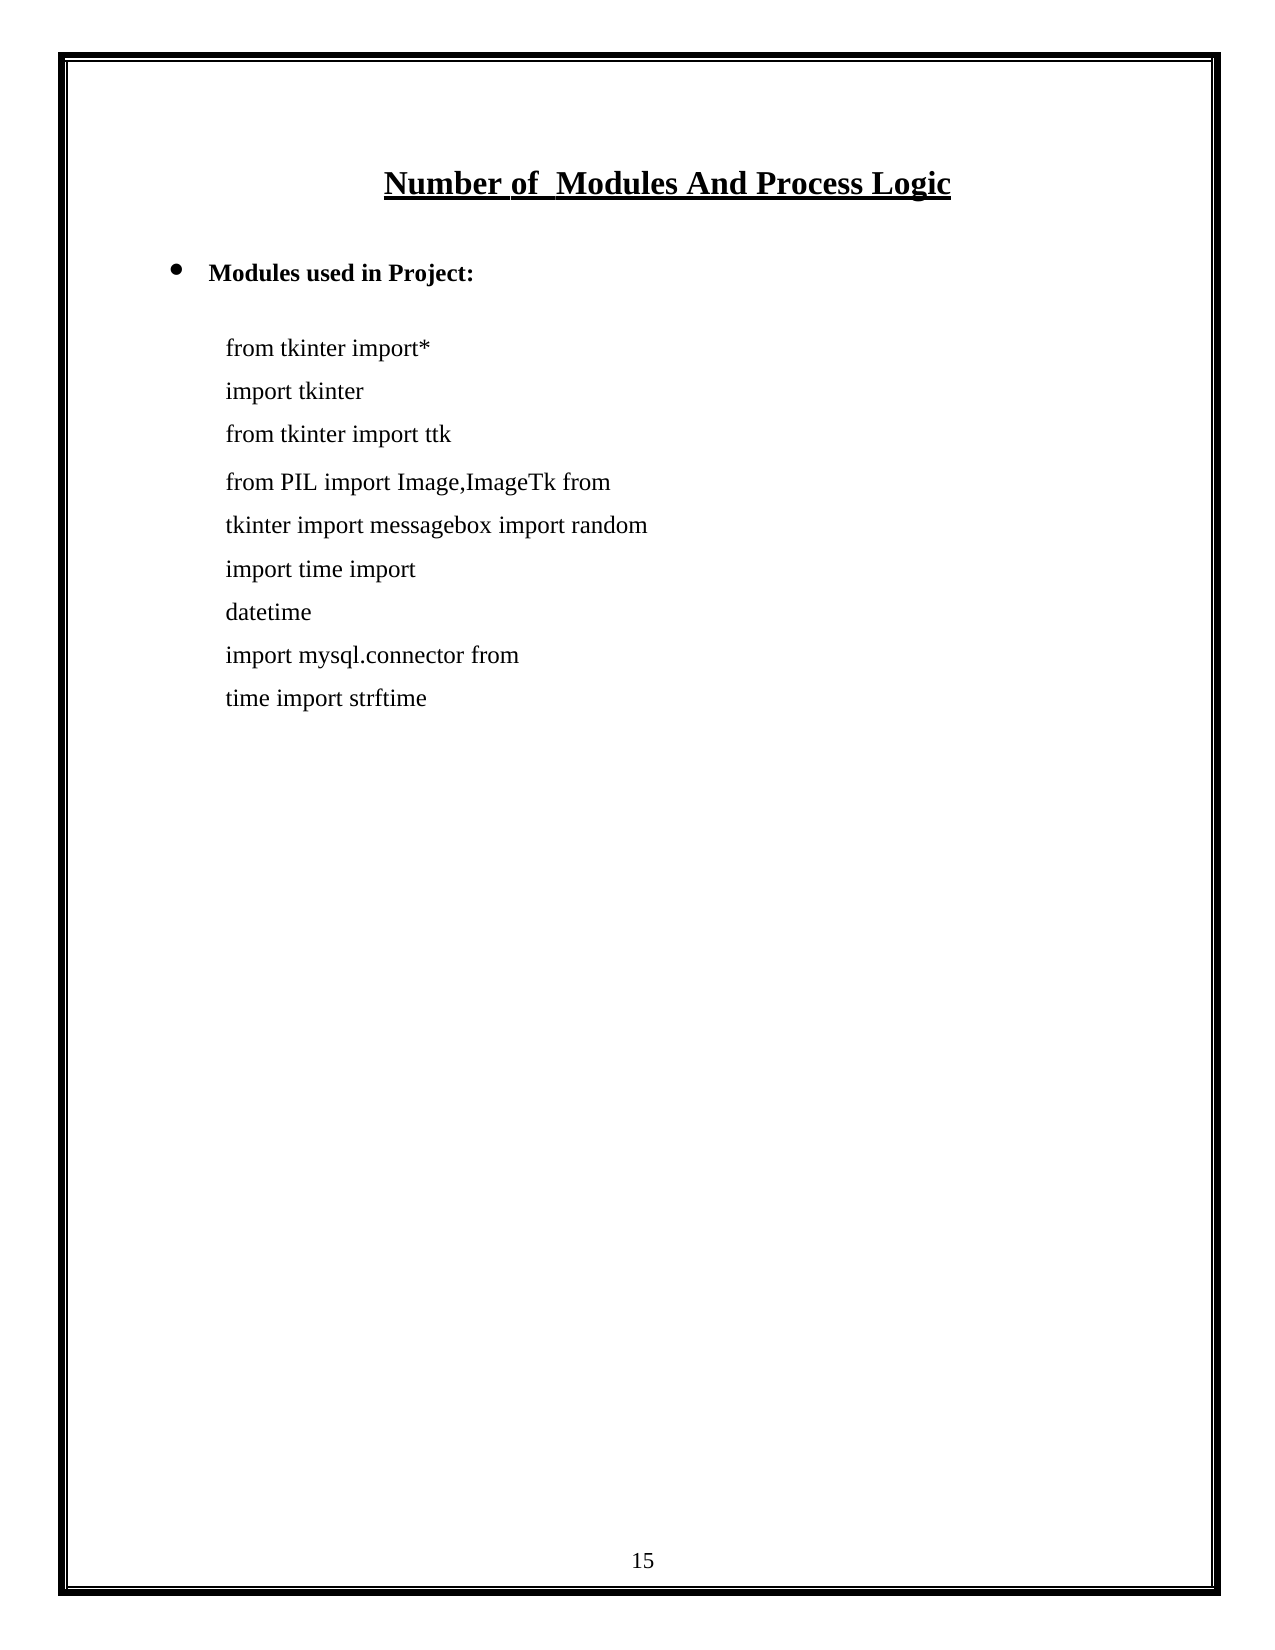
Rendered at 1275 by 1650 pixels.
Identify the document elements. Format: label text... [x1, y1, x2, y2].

text Number of Modules And Process Logic [152, 163, 1182, 202]
text from tkinter import* import tkinter [225, 333, 493, 405]
subtitle Modules used in Project: [171, 258, 1211, 289]
text import time import datetime [225, 554, 430, 626]
text from tkinter import ttk [225, 419, 1211, 448]
text from PIL import Image,ImageTk from tkinter import messagebox import random [225, 467, 658, 539]
text import mysql.connector from time import strftime [225, 640, 560, 712]
